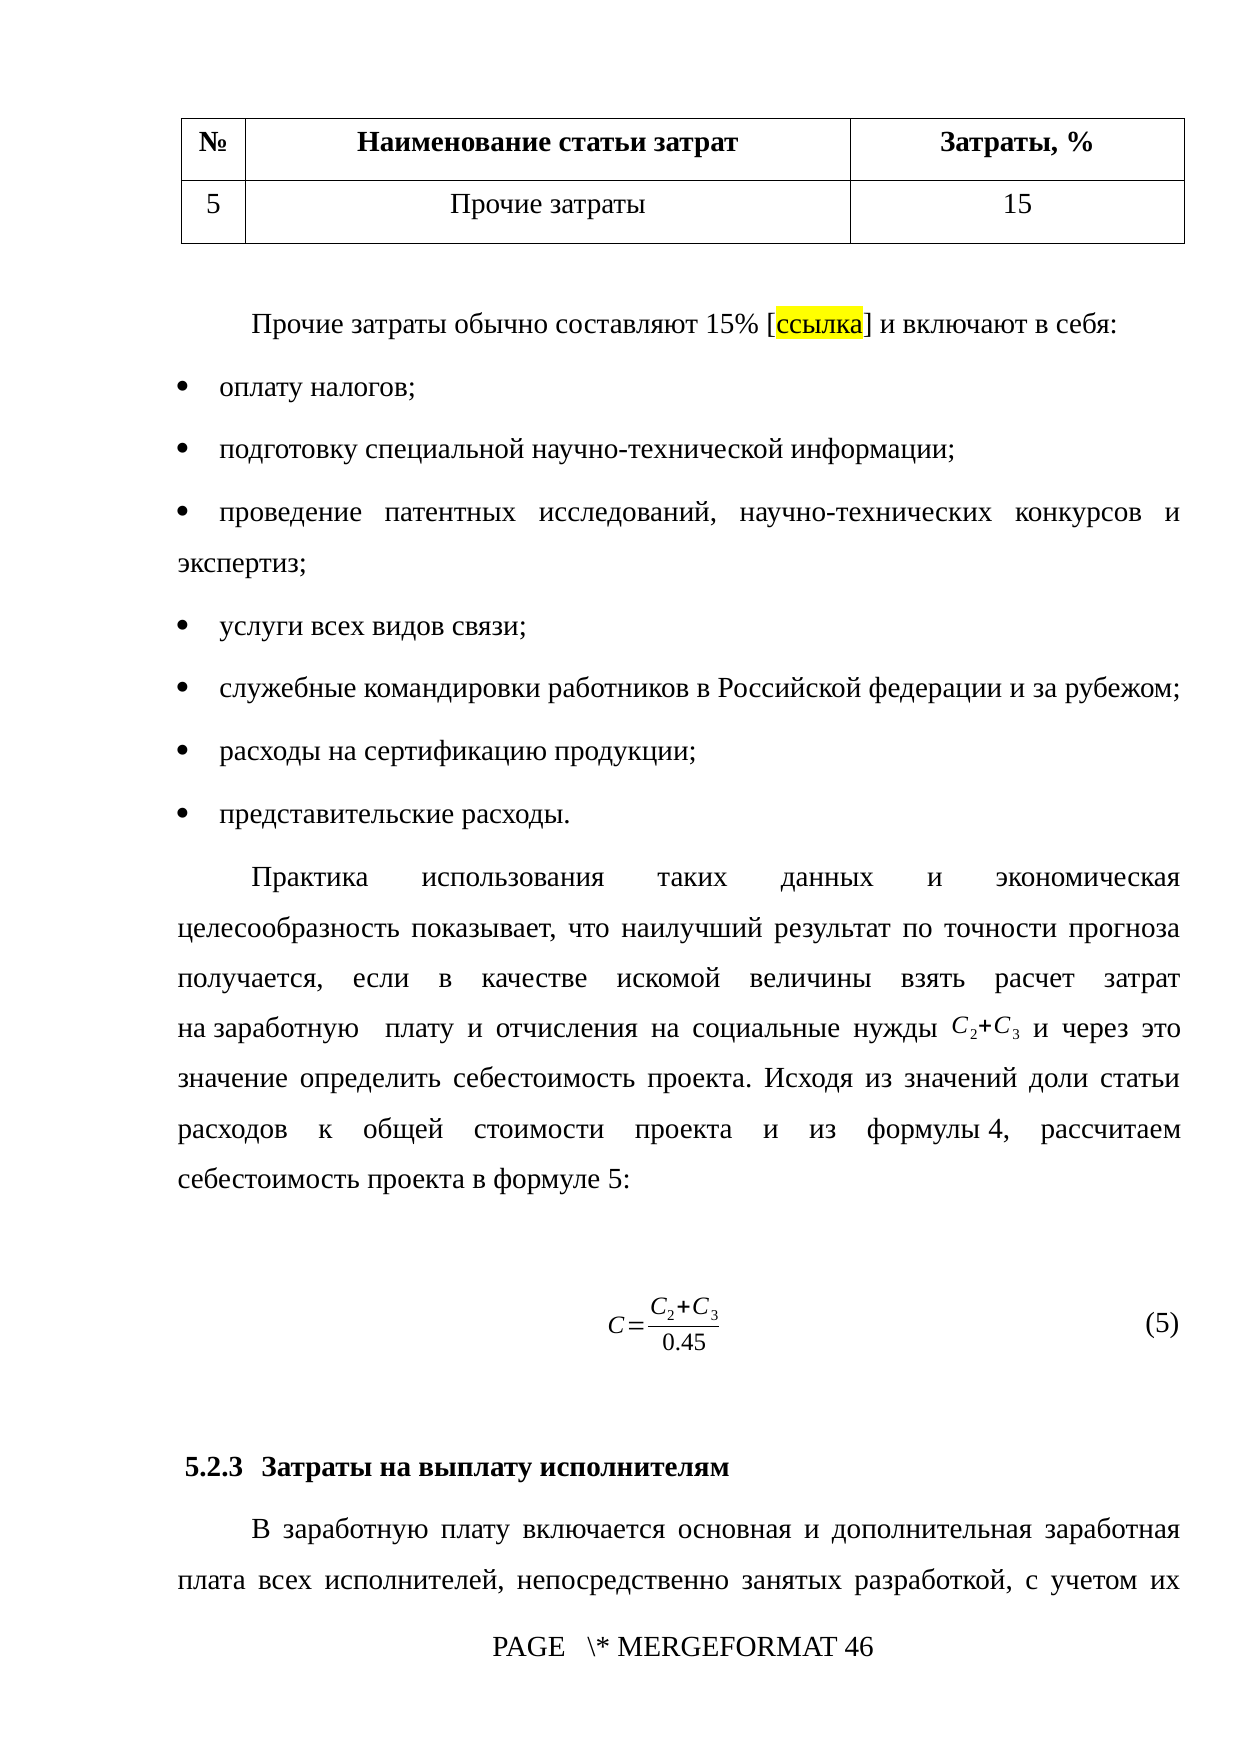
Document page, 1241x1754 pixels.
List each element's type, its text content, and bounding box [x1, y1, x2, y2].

subtitle Затраты на выплату исполнителям [177, 1449, 1181, 1482]
table_cell 15 [851, 181, 1184, 242]
text Прочие затраты обычно составляют 15% [ссылка] и включают в себя: [177, 306, 776, 339]
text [177, 1512, 1181, 1596]
list оплату налогов; [177, 369, 1181, 402]
table_cell Прочие затраты [246, 181, 850, 242]
table_header Затраты, % [851, 119, 1184, 180]
list служебные командировки работников в Российской федерации и за рубежом; [177, 671, 1181, 704]
table_header (5) [1073, 1287, 1185, 1373]
table_header № [182, 119, 245, 180]
table_cell 5 [182, 181, 245, 242]
text Практика использования таких данных и экономическая целесообразность показывает, что наилучший результат по точности прогноза получается, если в качестве искомой величины взять расчет затрат на заработную плату и отчисления на социальные нужды и через это значение определить себестоимость проекта. Исходя из значений доли статьи расходов к общей стоимости проекта и из формулы 4, рассчитаем себестоимость проекта в формуле 5: [177, 859, 1181, 1195]
text Прочие затраты обычно составляют 15% [ссылка] и включают в себя: [863, 306, 1181, 339]
list проведение патентных исследований, научно-технических конкурсов и экспертиз; [177, 494, 1181, 578]
list услуги всех видов связи; [177, 608, 1181, 641]
table_header Наименование статьи затрат [246, 119, 850, 180]
list расходы на сертификацию продукции; [177, 733, 1181, 767]
list подготовку специальной научно-технической информации; [177, 432, 1181, 465]
list представительские расходы. [177, 796, 1181, 830]
table_header [181, 1287, 1073, 1373]
